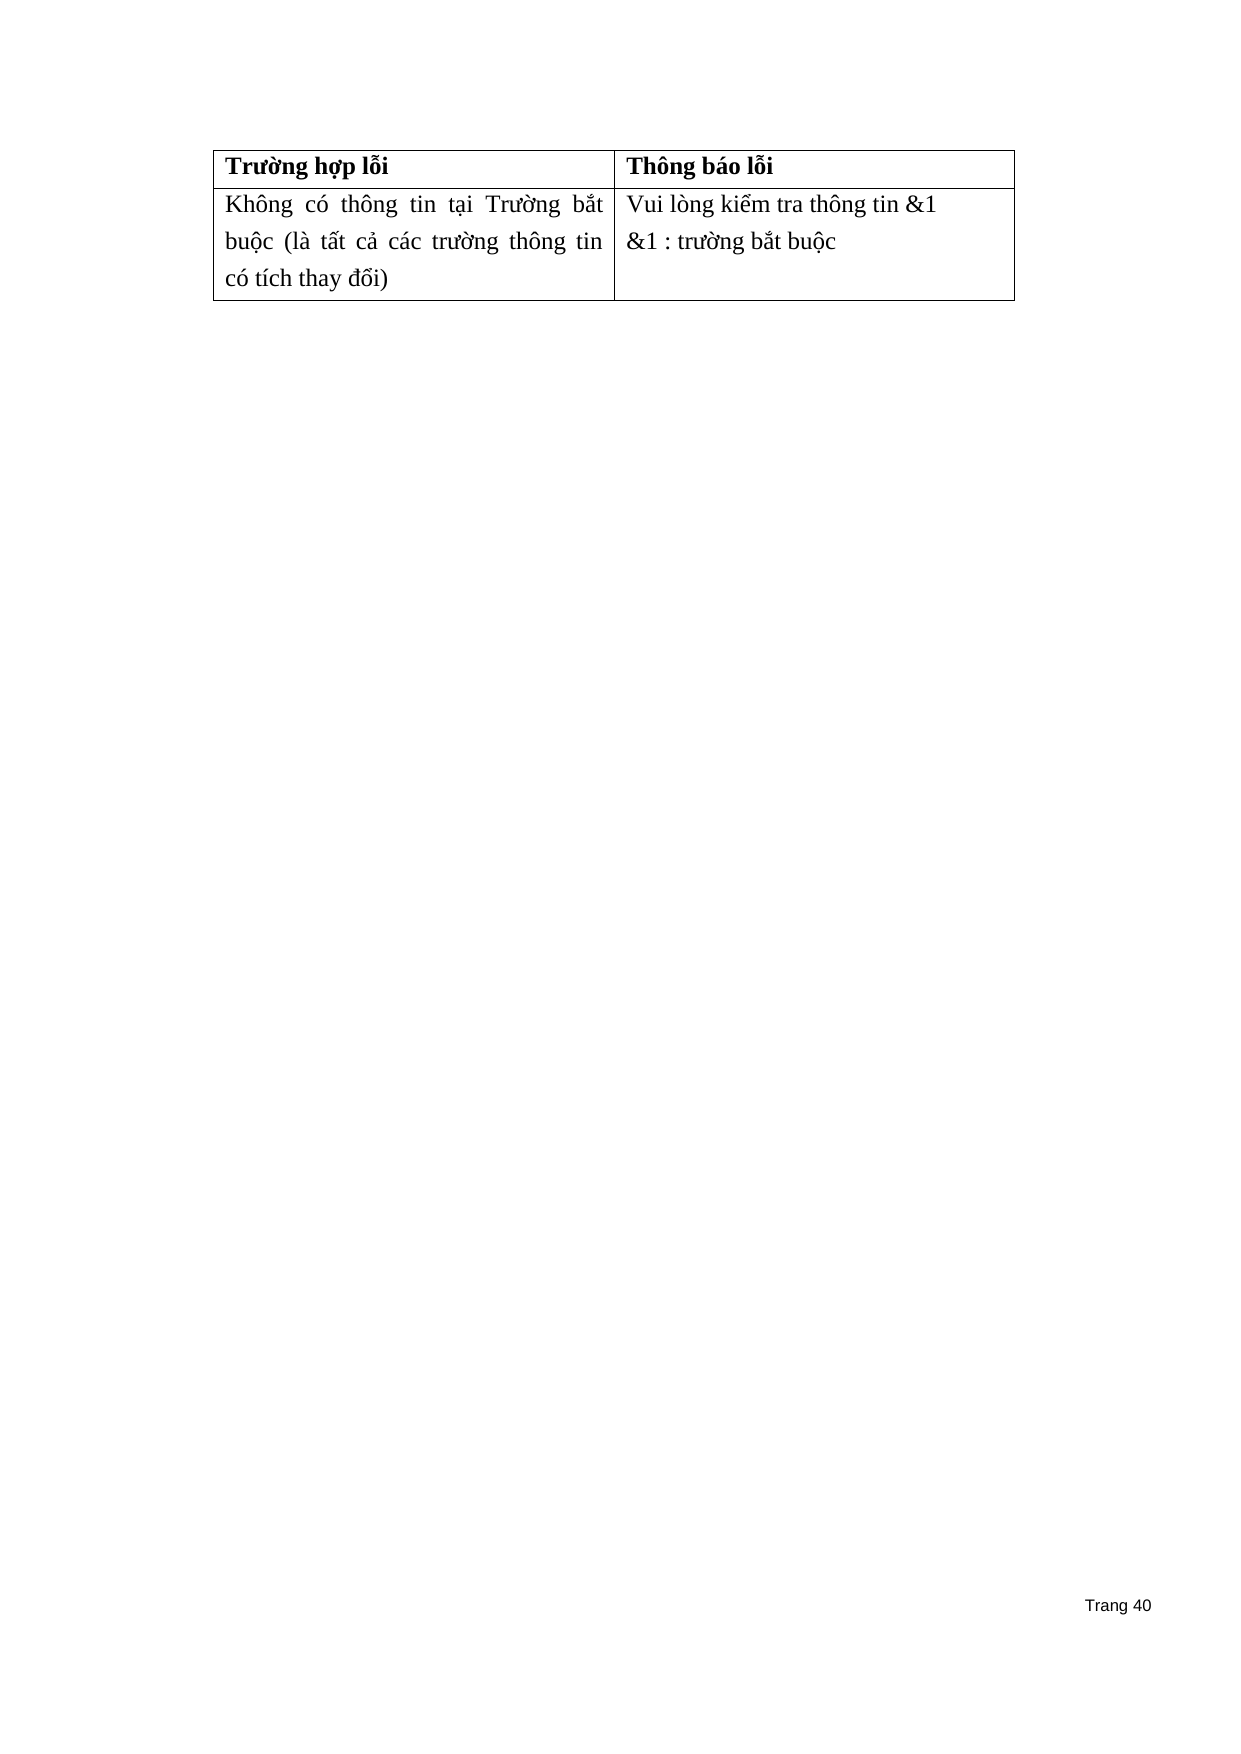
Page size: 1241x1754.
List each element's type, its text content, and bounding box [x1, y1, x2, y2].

table_header Trường hợp lỗi [214, 151, 614, 188]
table_cell Vui lòng kiểm tra thông tin &1 &1 : trường bắt buộc [615, 189, 1014, 300]
table_header Thông báo lỗi [615, 151, 1014, 188]
table_cell Không có thông tin tại Trường bắt buộc (là tất cả các trường thông tin có tích thay đổi) [214, 189, 614, 300]
